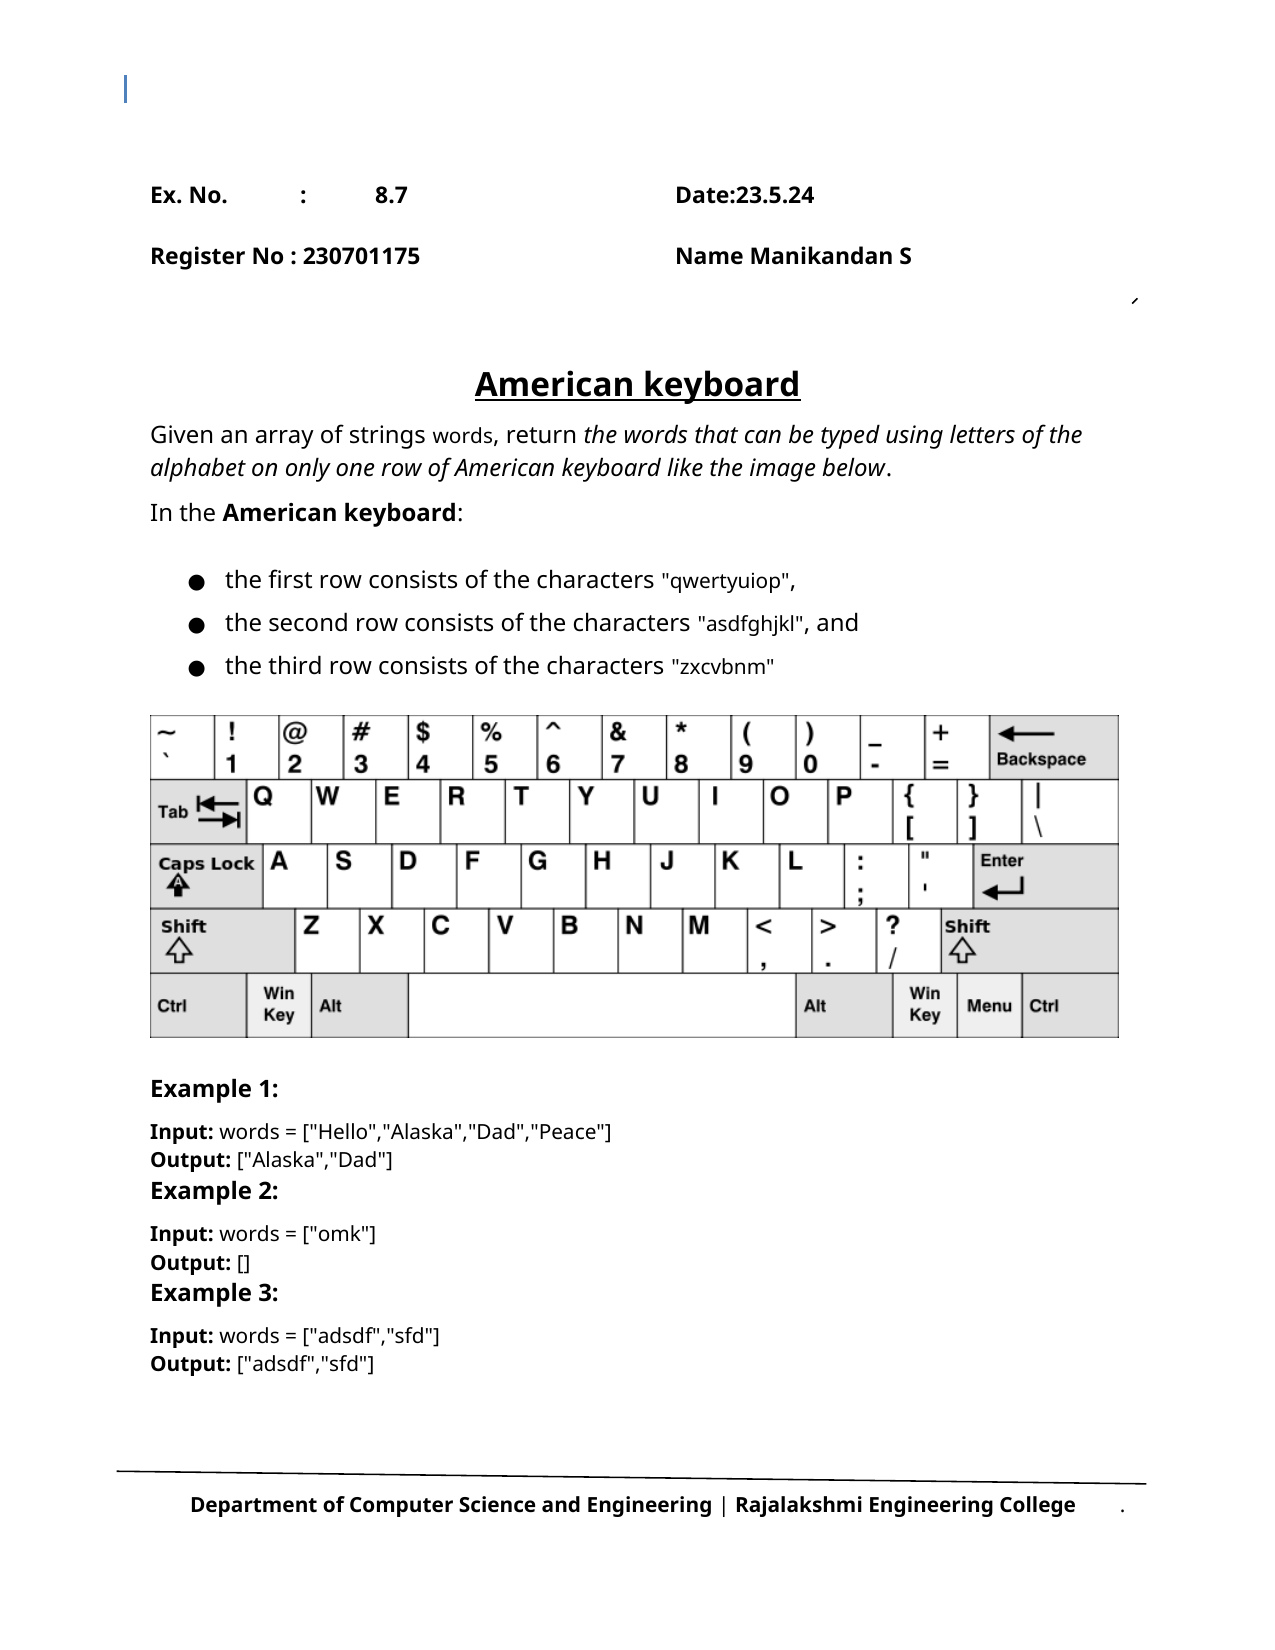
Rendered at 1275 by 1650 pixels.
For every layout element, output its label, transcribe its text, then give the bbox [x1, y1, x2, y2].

text Example 3: [150, 1276, 1125, 1309]
text American keyboard [150, 360, 1125, 406]
picture [150, 715, 1119, 1038]
text Ex. No. : 8.7 Date:23.5.24 [150, 179, 1125, 210]
list the third row consists of the characters "zxcvbnm" [187, 643, 1125, 686]
text Example 2: [150, 1174, 1125, 1207]
text Input: words = ["omk"] [150, 1219, 1125, 1248]
list the first row consists of the characters "qwertyuiop", [187, 558, 1125, 601]
text Given an array of strings words, return the words that can be typed using letters of the alphabet on only one row of American keyboard like the image below. [150, 418, 1125, 483]
text In the American keyboard: [150, 496, 1125, 529]
text Output: ["adsdf","sfd"] [150, 1349, 1125, 1378]
list the second row consists of the characters "asdfghjkl", and [187, 601, 1125, 643]
text Input: words = ["Hello","Alaska","Dad","Peace"] [150, 1117, 1125, 1146]
text Output: ["Alaska","Dad"] [150, 1146, 1125, 1174]
text Example 1: [150, 1072, 1125, 1105]
text Register No : 230701175 Name Manikandan S [150, 239, 1125, 271]
text Output: [] [150, 1248, 1125, 1276]
text Input: words = ["adsdf","sfd"] [150, 1321, 1125, 1349]
